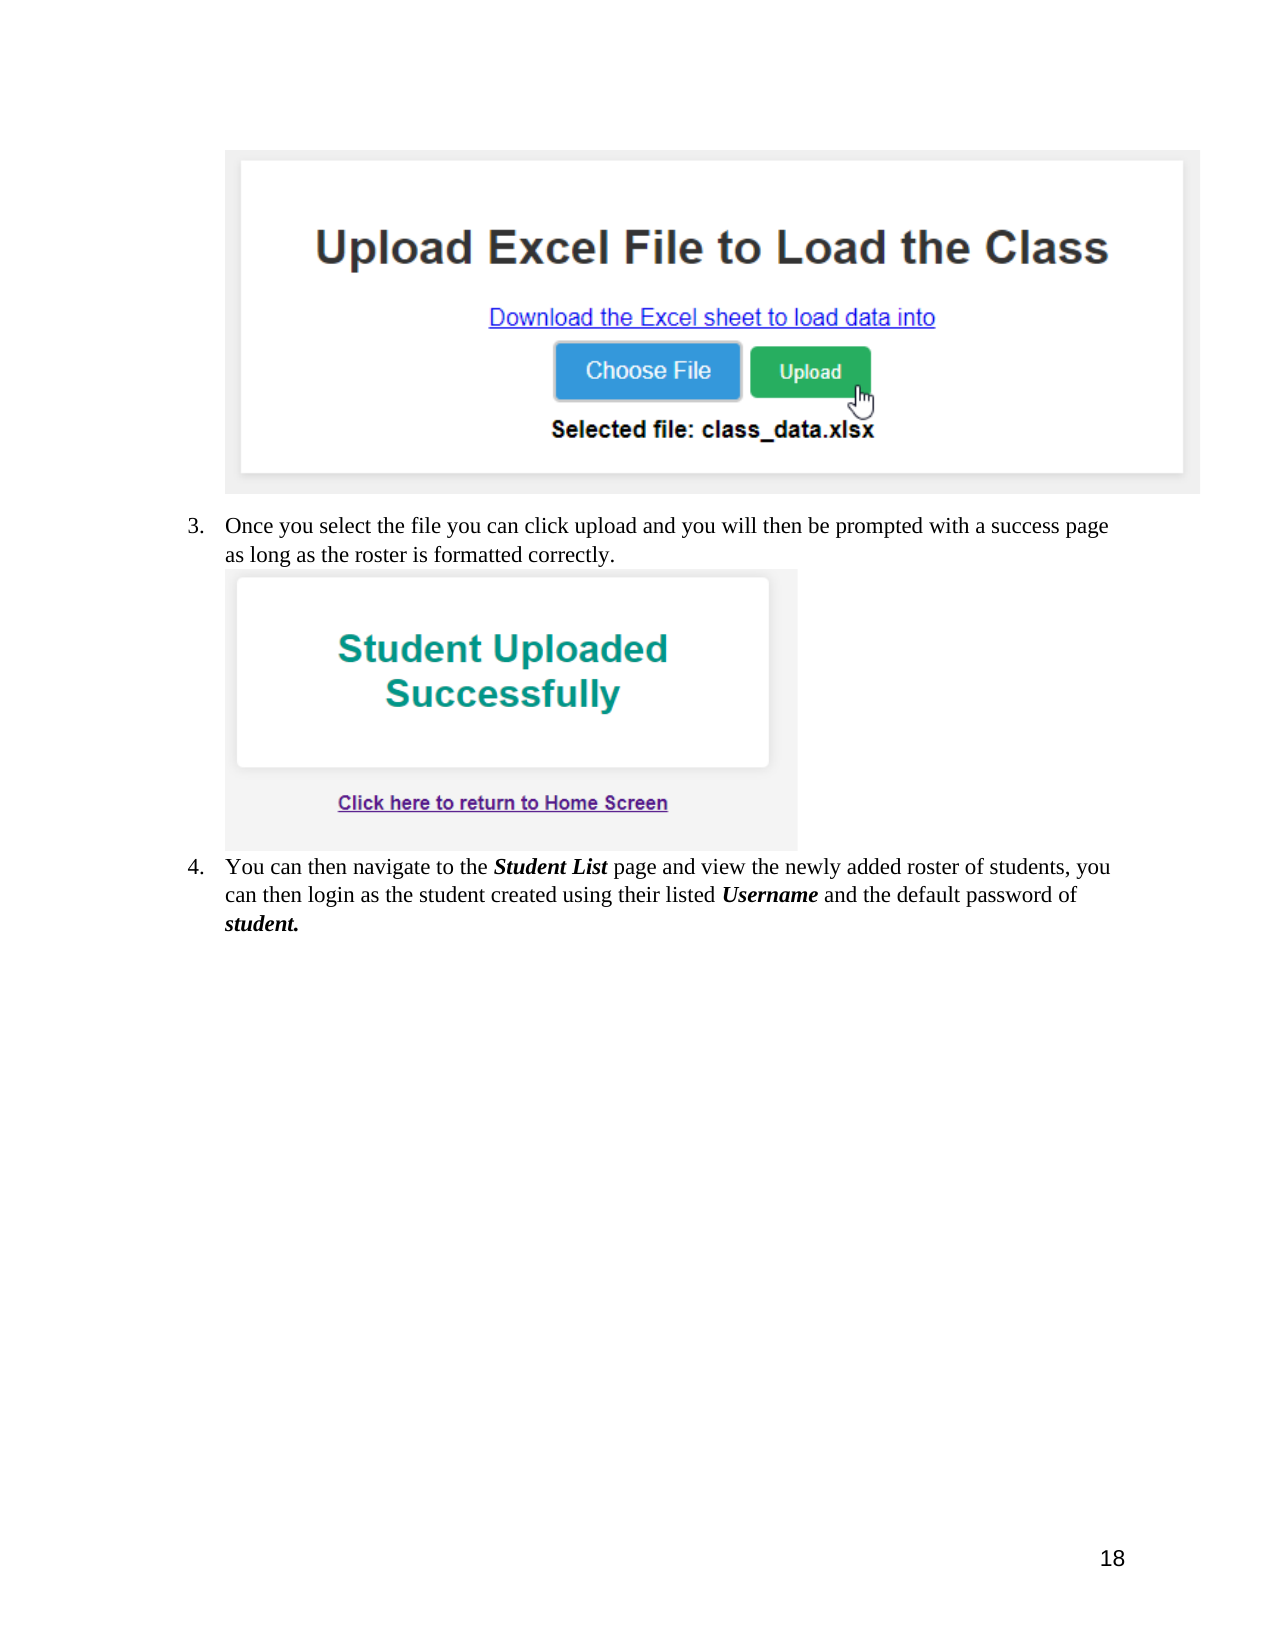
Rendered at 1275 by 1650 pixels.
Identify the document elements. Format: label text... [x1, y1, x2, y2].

picture [225, 150, 1200, 494]
list You can then navigate to the Student List page and view the newly added roster of students, you can then login as the student created using their listed Username and the default password of student. [187, 853, 1125, 936]
picture [225, 569, 798, 851]
